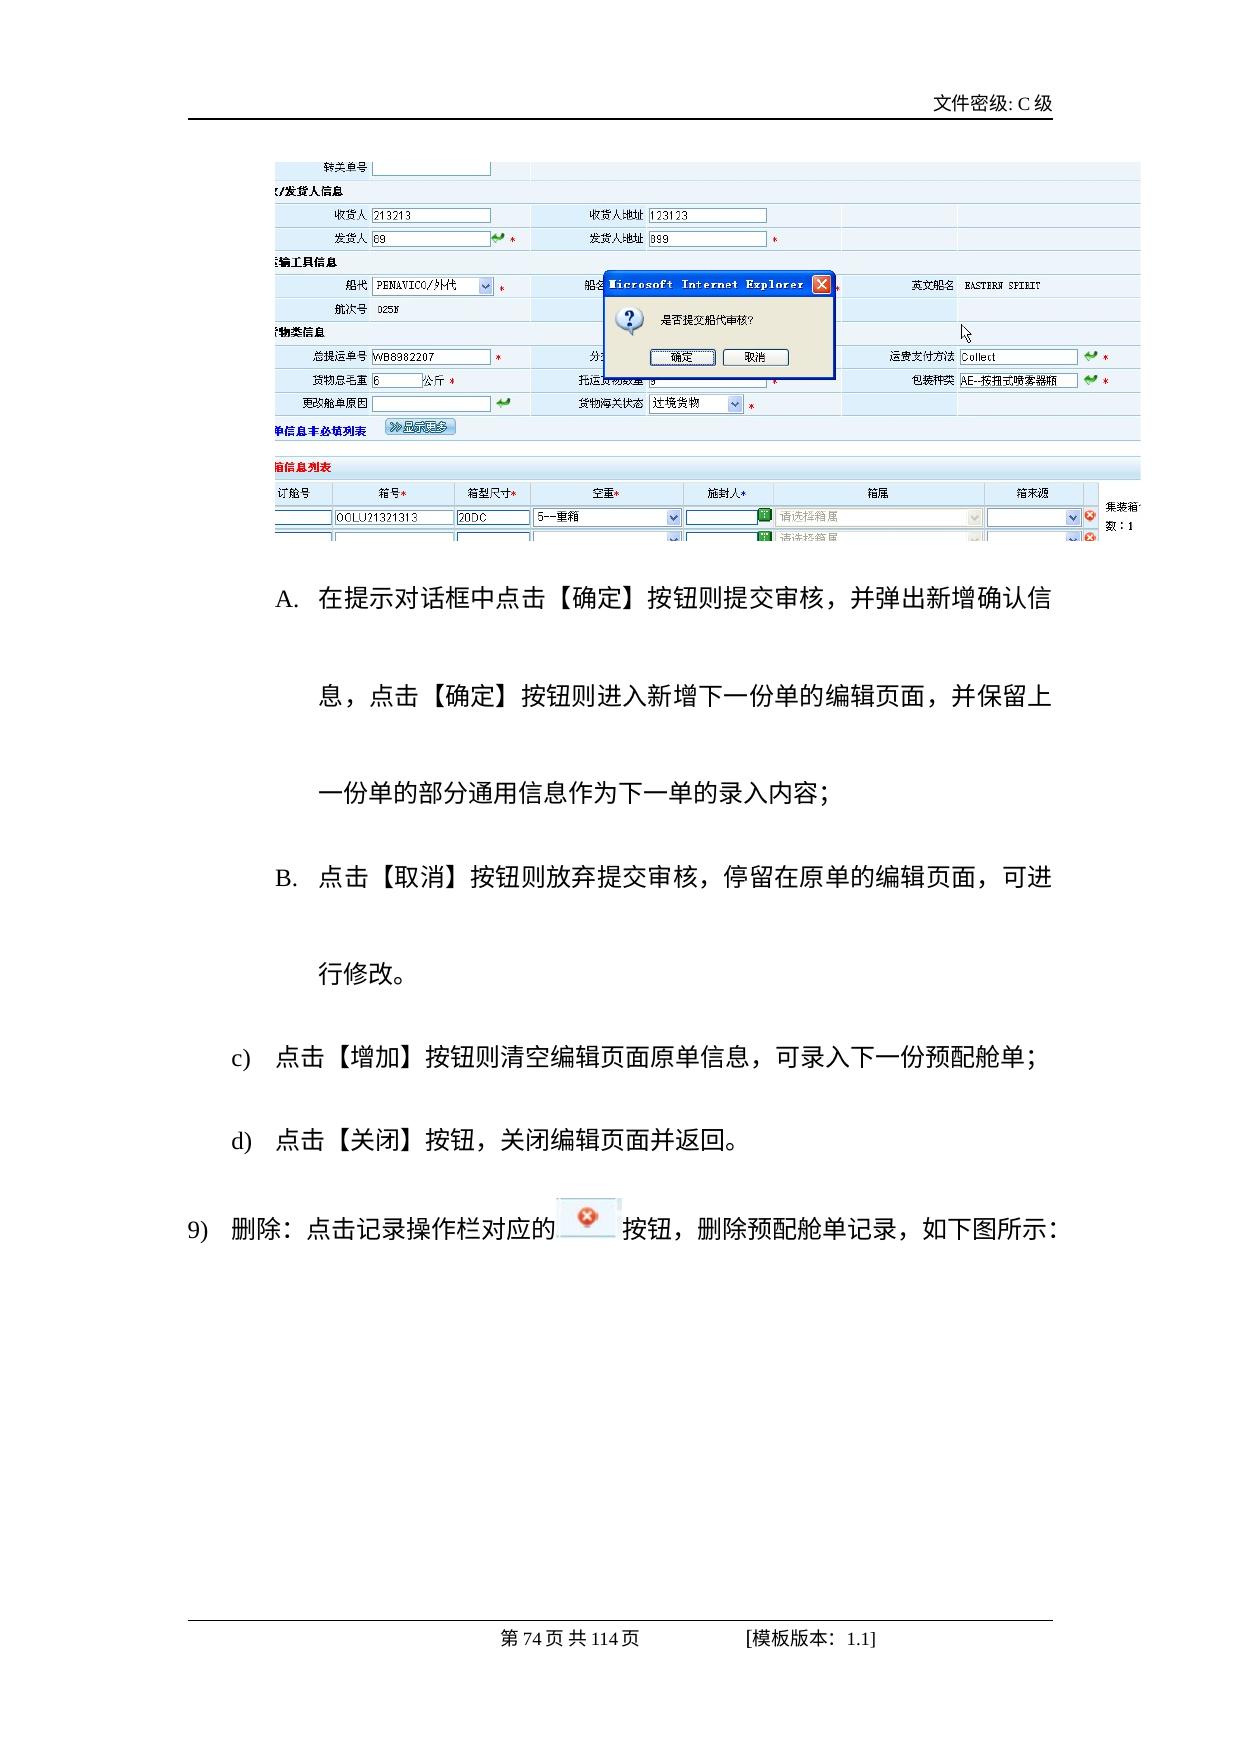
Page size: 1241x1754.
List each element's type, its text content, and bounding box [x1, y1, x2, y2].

picture [275, 162, 1141, 541]
list 点击【增加】按钮则清空编辑页面原单信息，可录入下一份预配舱单； [231, 1023, 1053, 1088]
list 在提示对话框中点击【确定】按钮则提交审核，并弹出新增确认信息，点击【确定】按钮则进入新增下一份单的编辑页面，并保留上一份单的部分通用信息作为下一单的录入内容； [275, 564, 1053, 824]
list 删除：点击记录操作栏对应的按钮，删除预配舱单记录，如下图所示： [187, 1189, 1053, 1254]
picture [556, 1198, 622, 1239]
list 点击【取消】按钮则放弃提交审核，停留在原单的编辑页面，可进行修改。 [275, 843, 1053, 1005]
list 点击【关闭】按钮，关闭编辑页面并返回。 [231, 1106, 1053, 1171]
